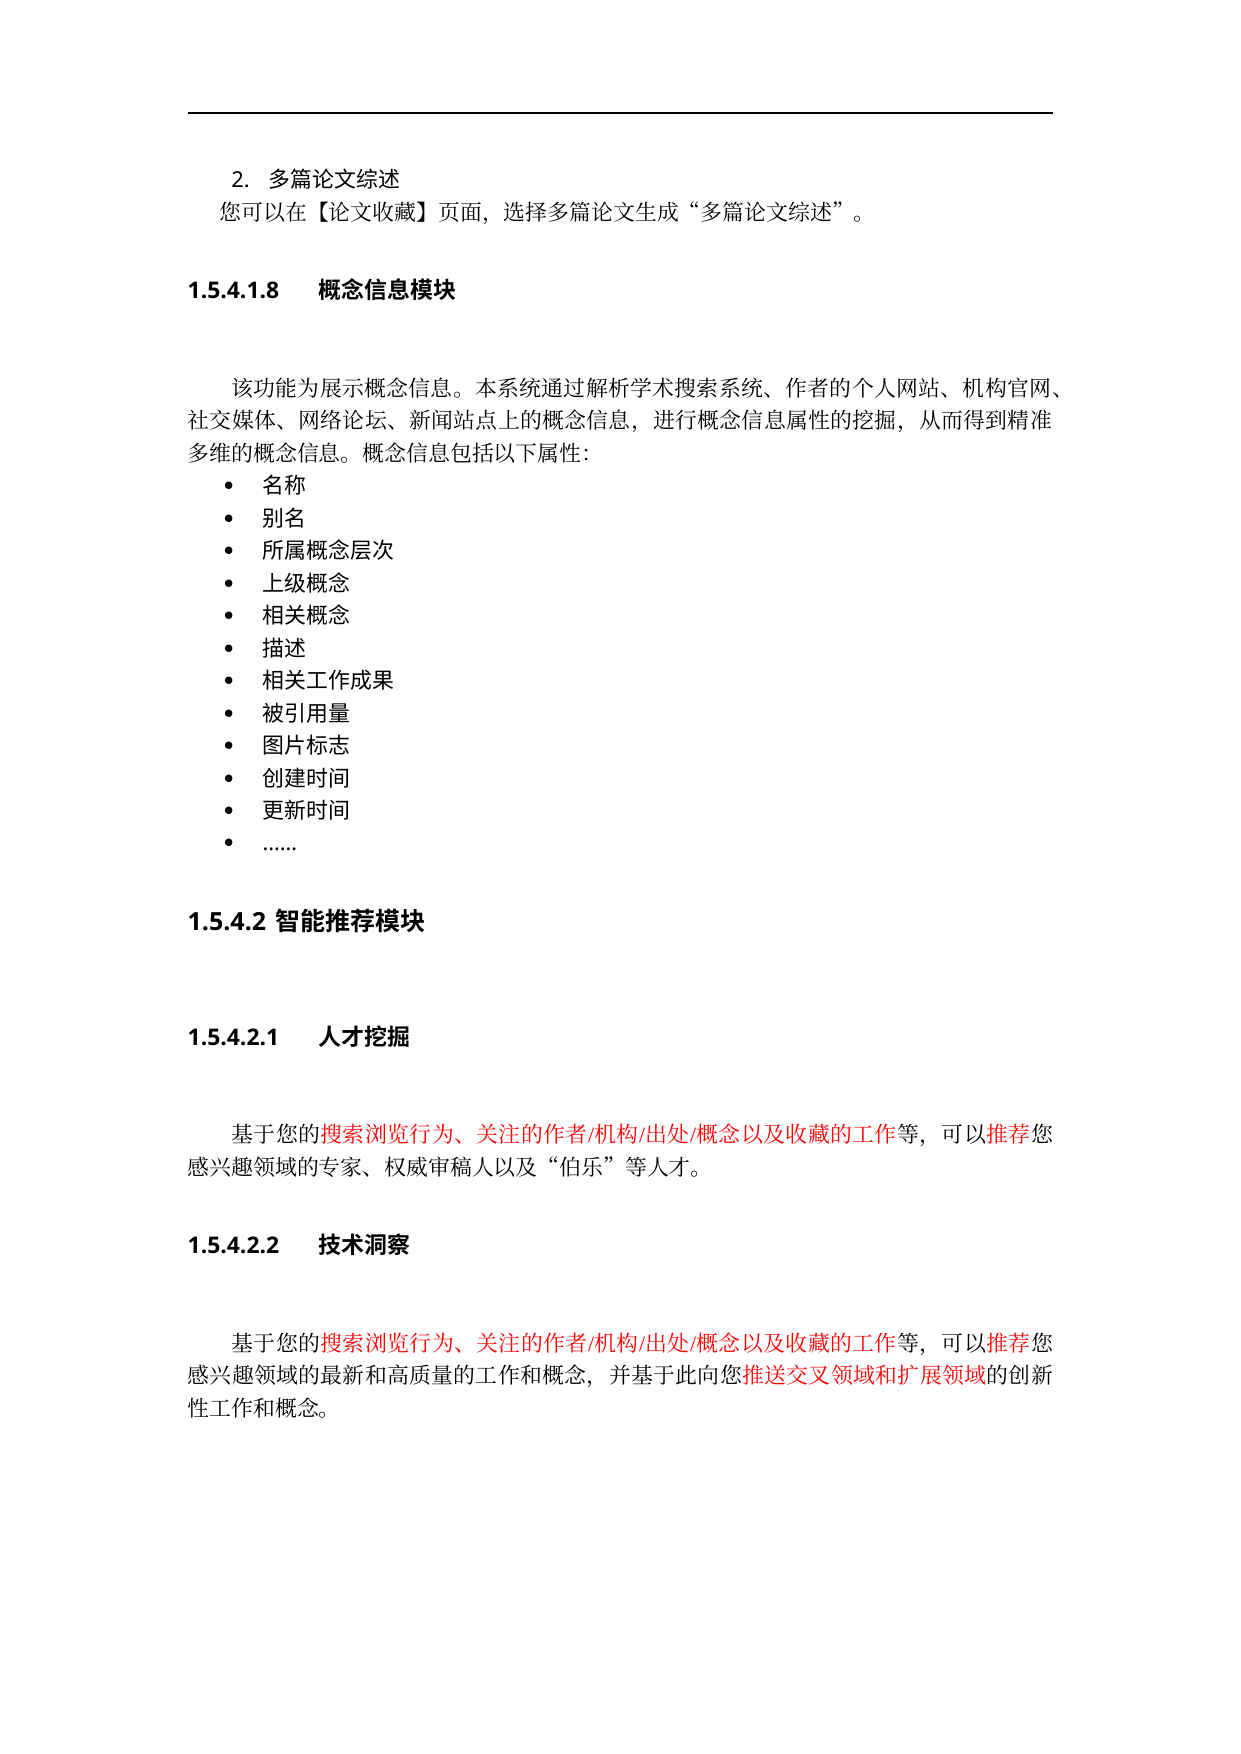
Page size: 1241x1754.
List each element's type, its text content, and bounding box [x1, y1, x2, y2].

list 多篇论文综述 [231, 162, 1053, 194]
list 描述 [225, 630, 1053, 663]
text 您可以在【论文收藏】页面，选择多篇论文生成“多篇论文综述”。 [187, 194, 1053, 227]
subtitle 智能推荐模块 [187, 887, 1053, 952]
list 被引用量 [225, 695, 1053, 728]
list 图片标志 [225, 728, 1053, 760]
list 所属概念层次 [225, 533, 1053, 565]
subtitle 人才挖掘 [187, 1003, 1053, 1068]
list 创建时间 [225, 760, 1053, 793]
list 名称 [225, 468, 1053, 500]
list 上级概念 [225, 565, 1053, 598]
list 别名 [225, 500, 1053, 533]
list …… [225, 825, 1053, 858]
text 基于您的搜索浏览行为、关注的作者/机构/出处/概念以及收藏的工作等，可以推荐您感兴趣领域的最新和高质量的工作和概念，并基于此向您推送交叉领域和扩展领域的创新性工作和概念。 [187, 1325, 1053, 1423]
text 基于您的搜索浏览行为、关注的作者/机构/出处/概念以及收藏的工作等，可以推荐您感兴趣领域的专家、权威审稿人以及“伯乐”等人才。 [187, 1117, 1053, 1182]
list 更新时间 [225, 793, 1053, 825]
subtitle 概念信息模块 [187, 256, 1053, 321]
list 相关工作成果 [225, 663, 1053, 695]
list 相关概念 [225, 598, 1053, 630]
subtitle 技术洞察 [187, 1211, 1053, 1276]
text 该功能为展示概念信息。本系统通过解析学术搜索系统、作者的个人网站、机构官网、社交媒体、网络论坛、新闻站点上的概念信息，进行概念信息属性的挖掘，从而得到精准、多维的概念信息。概念信息包括以下属性： [187, 370, 1053, 468]
